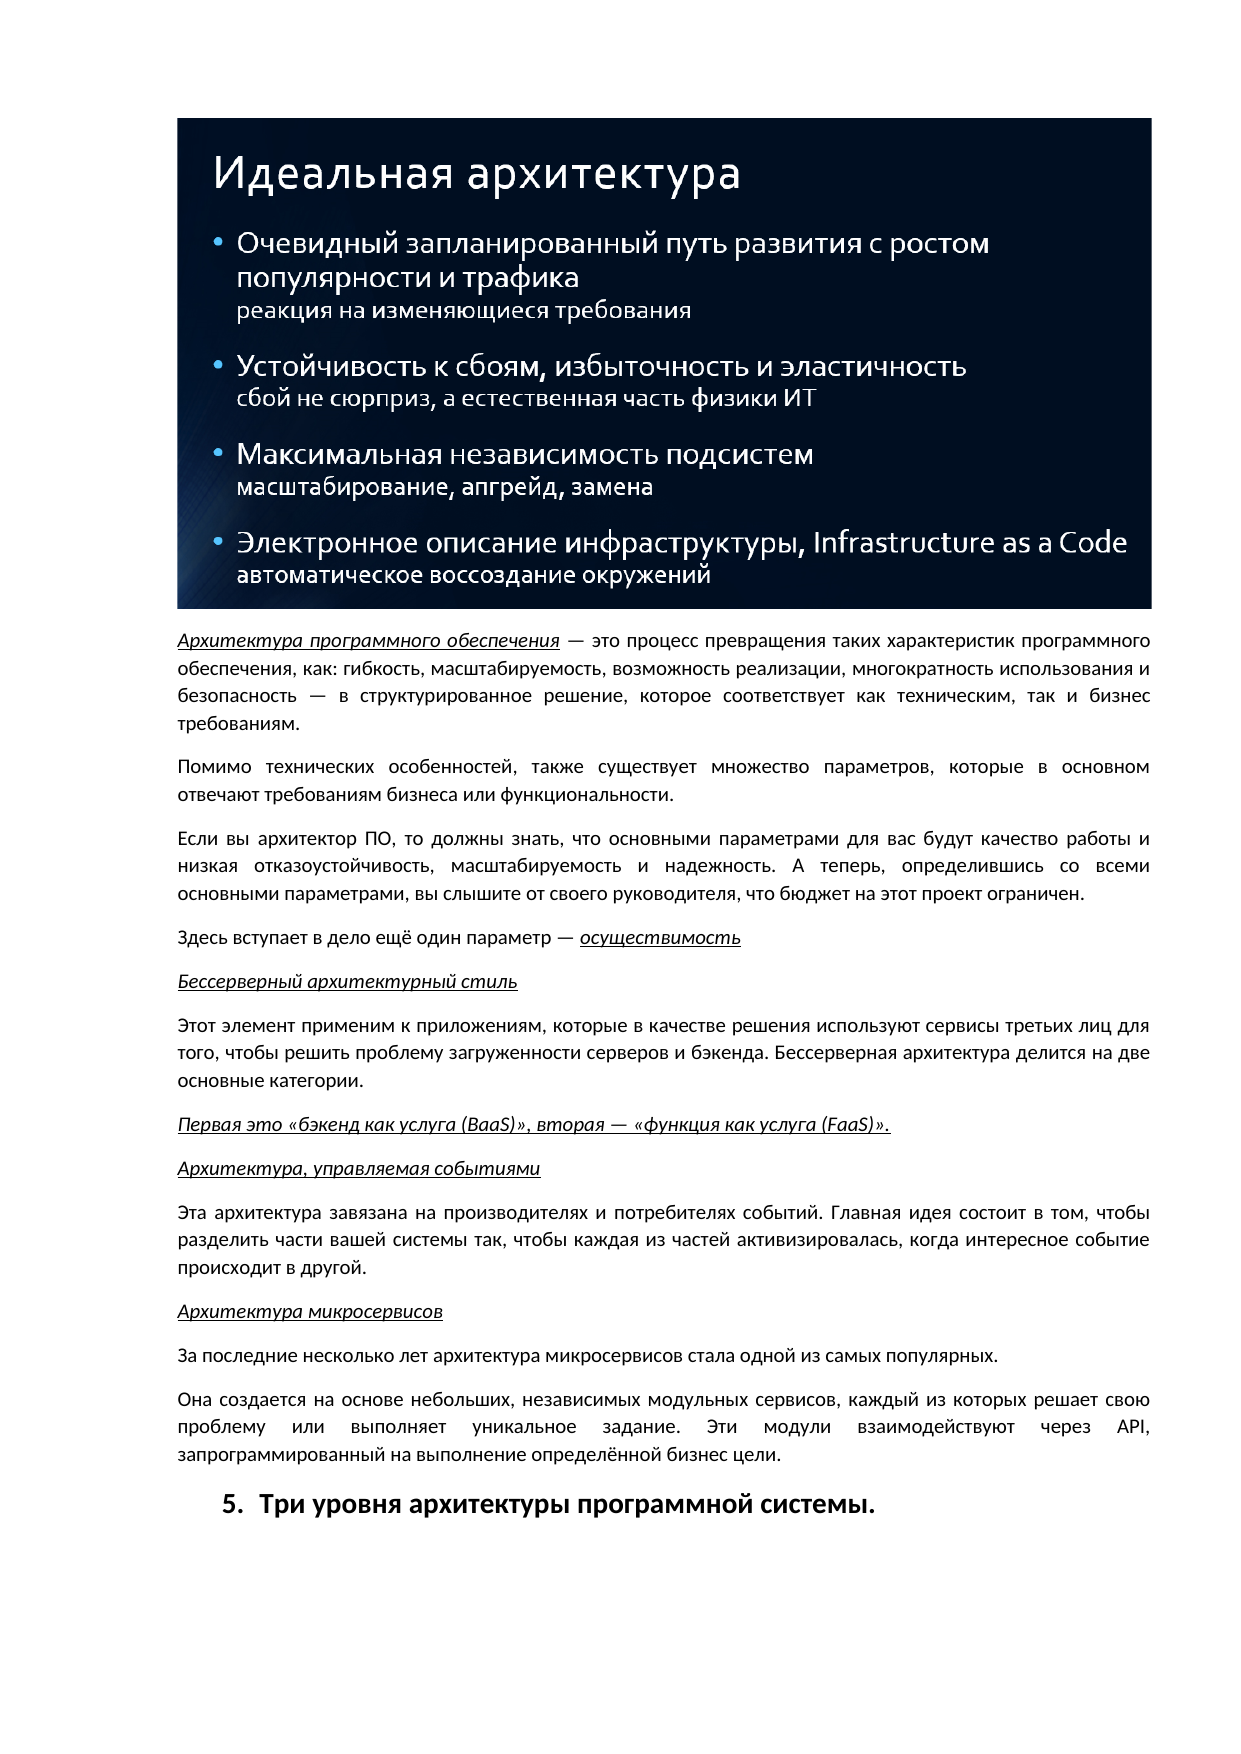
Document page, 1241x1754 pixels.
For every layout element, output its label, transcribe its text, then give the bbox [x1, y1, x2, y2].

picture [177, 118, 1152, 609]
text Архитектура, управляемая событиями [177, 1155, 1152, 1181]
text Здесь вступает в дело ещё один параметр — осуществимость [177, 924, 1152, 949]
text Бессерверный архитектурный стиль [177, 968, 1152, 993]
list Три уровня архитектуры программной системы. [222, 1485, 1152, 1521]
text Первая это «бэкенд как услуга (BaaS)», вторая — «функция как услуга (FaaS)». [177, 1111, 1152, 1136]
text Помимо технических особенностей, также существует множество параметров, которые в основном отвечают требованиям бизнеса или функциональности. [177, 754, 1152, 807]
text Архитектура программного обеспечения — это процесс превращения таких характеристик программного обеспечения, как: гибкость, масштабируемость, возможность реализации, многократность использования и безопасность — в структурированное решение, которое соответствует как техническим, так и бизнес требованиям. [177, 627, 1152, 735]
text Архитектура микросервисов [177, 1298, 1152, 1323]
text Если вы архитектор ПО, то должны знать, что основными параметрами для вас будут качество работы и низкая отказоустойчивость, масштабируемость и надежность. А теперь, определившись со всеми основными параметрами, вы слышите от своего руководителя, что бюджет на этот проект ограничен. [177, 825, 1152, 905]
text Она создается на основе небольших, независимых модульных сервисов, каждый из которых решает свою проблему или выполняет уникальное задание. Эти модули взаимодействуют через API, запрограммированный на выполнение определённой бизнес цели. [177, 1386, 1152, 1466]
text Этот элемент применим к приложениям, которые в качестве решения используют сервисы третьих лиц для того, чтобы решить проблему загруженности серверов и бэкенда. Бессерверная архитектура делится на две основные категории. [177, 1012, 1152, 1092]
text За последние несколько лет архитектура микросервисов стала одной из самых популярных. [177, 1342, 1152, 1367]
text Эта архитектура завязана на производителях и потребителях событий. Главная идея состоит в том, чтобы разделить части вашей системы так, чтобы каждая из частей активизировалась, когда интересное событие происходит в другой. [177, 1199, 1152, 1279]
